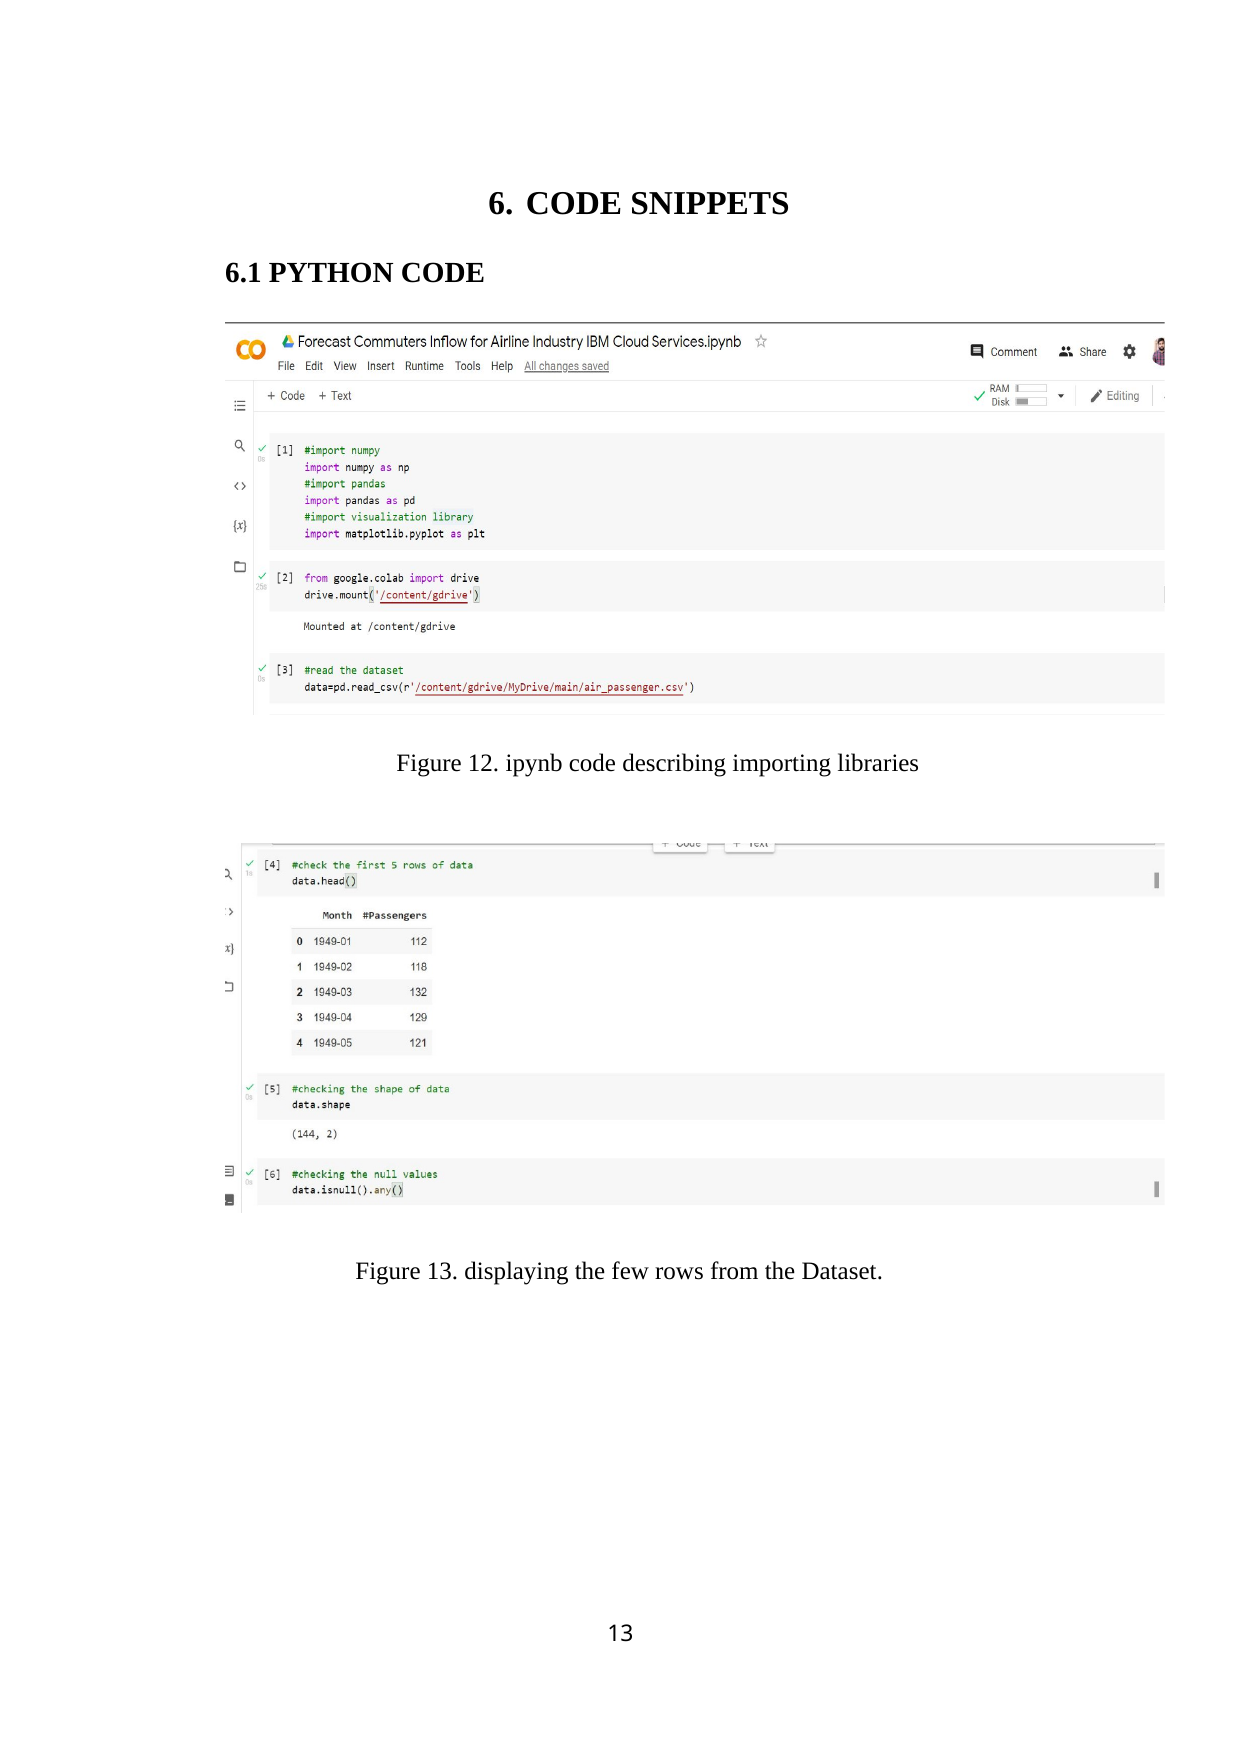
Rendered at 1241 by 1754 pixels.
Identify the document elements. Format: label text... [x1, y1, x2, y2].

picture [225, 843, 1165, 1213]
text Figure 13. displaying the few rows from the Dataset. [201, 1255, 1037, 1286]
picture [225, 322, 1165, 715]
list CODE SNIPPETS [187, 183, 1090, 222]
list Figure 12. ipynb code describing importing libraries [225, 748, 1090, 776]
list 6.1 PYTHON CODE [225, 255, 1090, 289]
